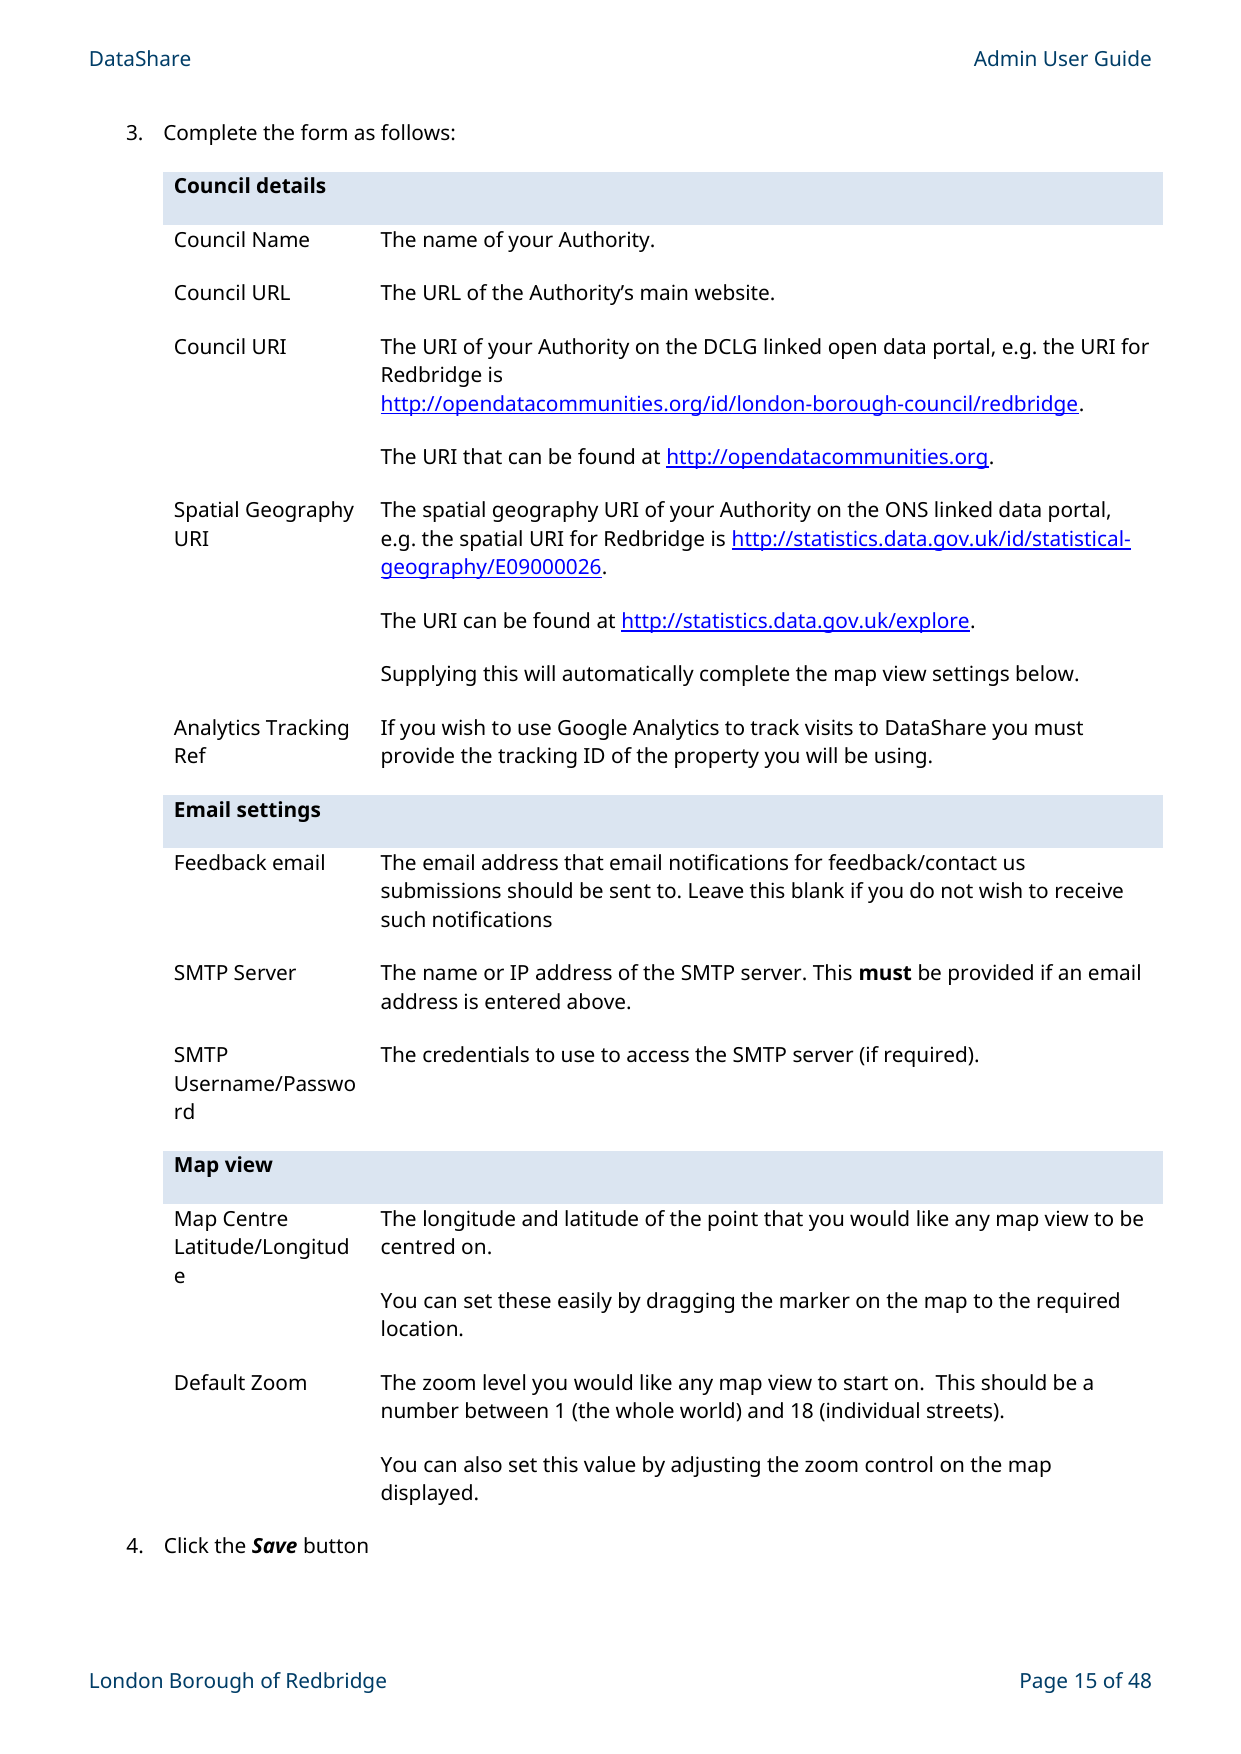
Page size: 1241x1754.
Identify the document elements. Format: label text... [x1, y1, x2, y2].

table_cell The name or IP address of the SMTP server. This must be provided if an email address is entered above. [369, 959, 1163, 1040]
table_cell The URL of the Authority’s main website. [369, 279, 1163, 332]
table_cell Council URL [163, 279, 369, 332]
table_cell The spatial geography URI of your Authority on the ONS linked data portal, e.g. the spatial URI for Redbridge is http://statistics.data.gov.uk/id/statistical-geography/E09000026. The URI can be found at http://statistics.data.gov.uk/explore. Supplying this will automatically complete the map view settings below. [369, 496, 1163, 713]
table_cell SMTP Username/Password [163, 1040, 369, 1151]
table_cell Council Name [163, 225, 369, 278]
table_cell SMTP Server [163, 959, 369, 1040]
table_cell The URI of your Authority on the DCLG linked open data portal, e.g. the URI for Redbridge is http://opendatacommunities.org/id/london-borough-council/redbridge. The URI that can be found at http://opendatacommunities.org. [369, 332, 1163, 496]
table_cell Map Centre Latitude/Longitude [163, 1204, 369, 1368]
list Click the Save button [126, 1532, 1152, 1560]
table_cell Default Zoom [163, 1368, 369, 1532]
table_cell The longitude and latitude of the point that you would like any map view to be centred on. You can set these easily by dragging the marker on the map to the required location. [369, 1204, 1163, 1368]
table_cell Spatial Geography URI [163, 496, 369, 713]
table_cell The credentials to use to access the SMTP server (if required). [369, 1040, 1163, 1151]
table_cell Analytics Tracking Ref [163, 713, 369, 795]
table_cell The zoom level you would like any map view to start on. This should be a number between 1 (the whole world) and 18 (individual streets). You can also set this value by adjusting the zoom control on the map displayed. [369, 1368, 1163, 1532]
table_cell Council URI [163, 332, 369, 496]
table_cell Feedback email [163, 848, 369, 958]
table_cell The name of your Authority. [369, 225, 1163, 278]
table_cell Map view [163, 1151, 1163, 1204]
table_cell Email settings [163, 795, 1163, 848]
table_cell The email address that email notifications for feedback/contact us submissions should be sent to. Leave this blank if you do not wish to receive such notifications [369, 848, 1163, 958]
list Complete the form as follows: [126, 118, 1152, 147]
table_header Council details [163, 172, 1163, 225]
table_cell If you wish to use Google Analytics to track visits to DataShare you must provide the tracking ID of the property you will be using. [369, 713, 1163, 795]
